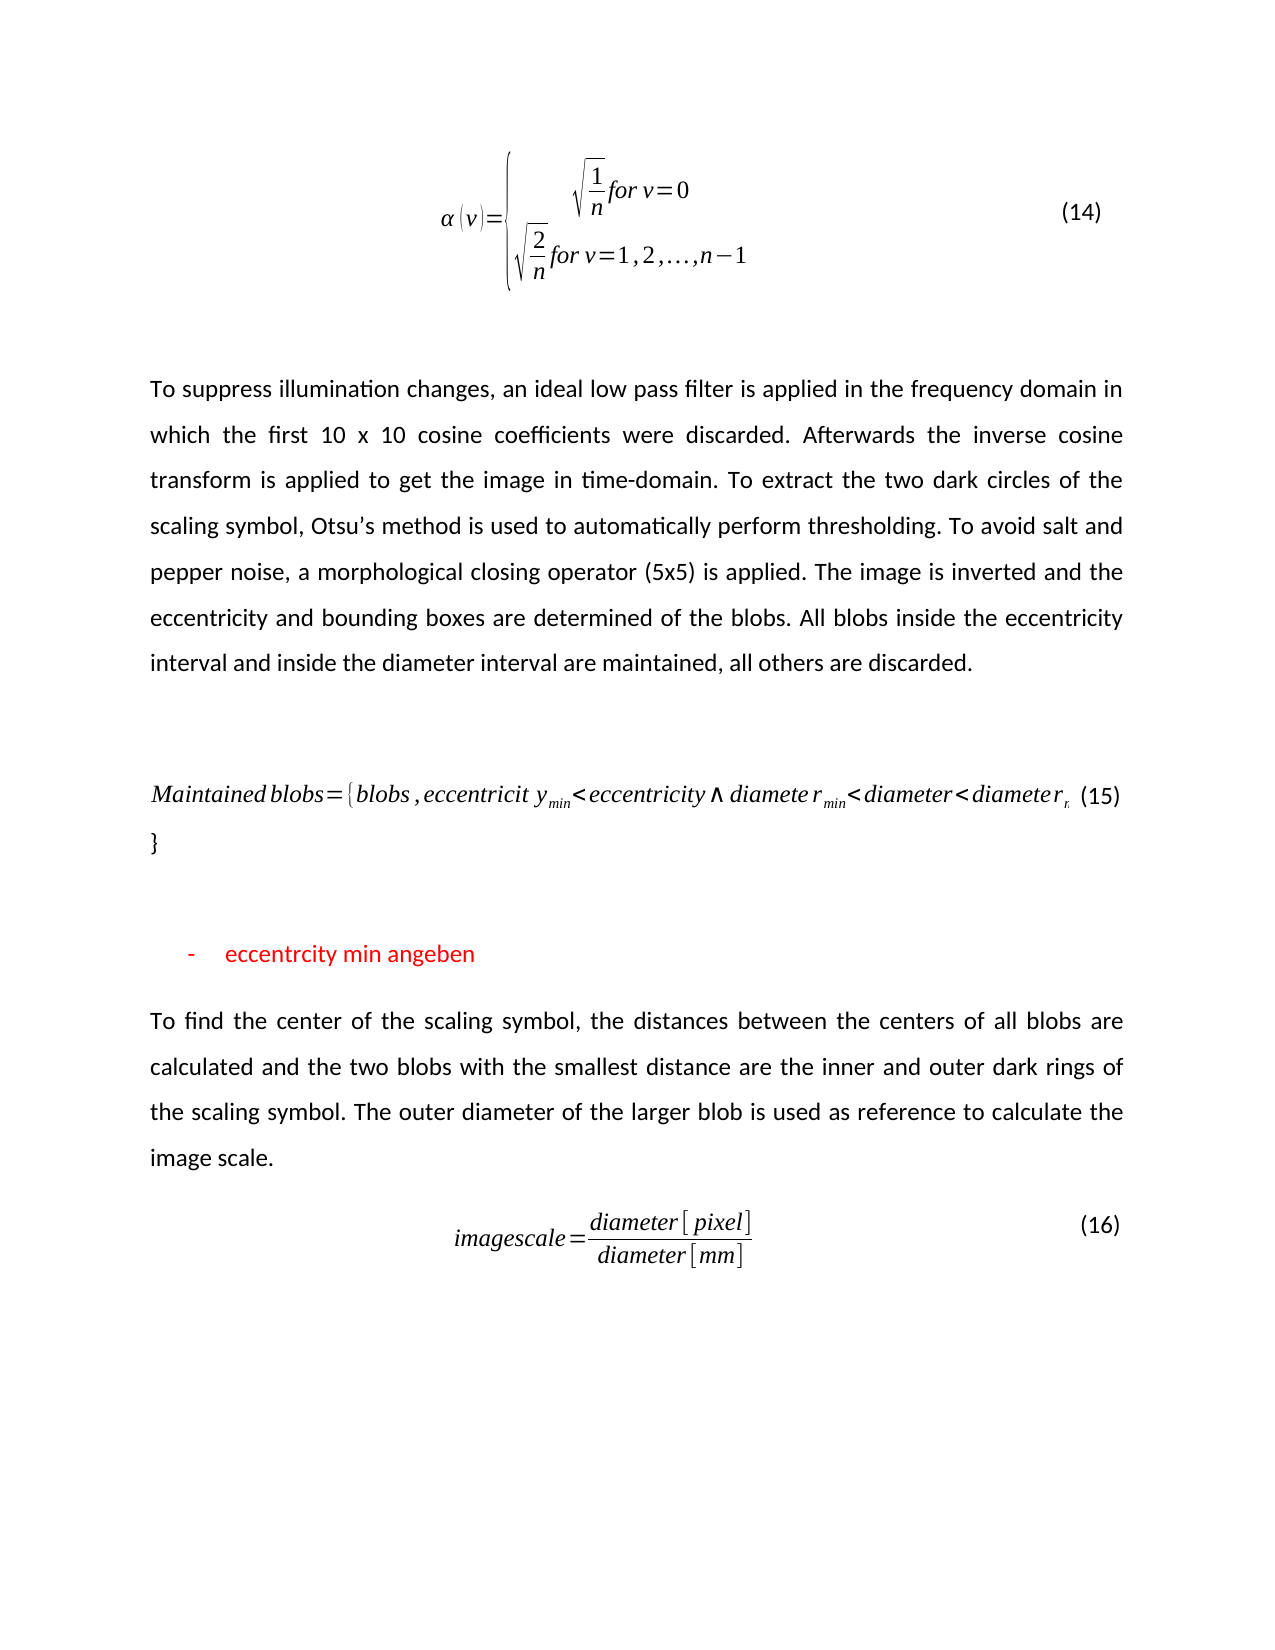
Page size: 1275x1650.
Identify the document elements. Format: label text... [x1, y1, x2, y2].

text To find the center of the scaling symbol, the distances between the centers of all blobs are calculated and the two blobs with the smallest distance are the inner and outer dark rings of the scaling symbol. The outer diameter of the larger blob is used as reference to calculate the image scale. [150, 1005, 1125, 1173]
table_header [139, 150, 1050, 306]
table_header } [139, 781, 1069, 872]
text To suppress illumination changes, an ideal low pass filter is applied in the frequency domain in which the first 10 x 10 cosine coefficients were discarded. Afterwards the inverse cosine transform is applied to get the image in time-domain. To extract the two dark circles of the scaling symbol, Otsu’s method is used to automatically perform thresholding. To avoid salt and pepper noise, a morphological closing operator (5x5) is applied. The image is inverted and the eccentricity and bounding boxes are determined of the blobs. All blobs inside the eccentricity interval and inside the diameter interval are maintained, all others are discarded. [150, 373, 1125, 678]
table_header [139, 1209, 1069, 1283]
list eccentrcity min angeben [187, 938, 1125, 969]
